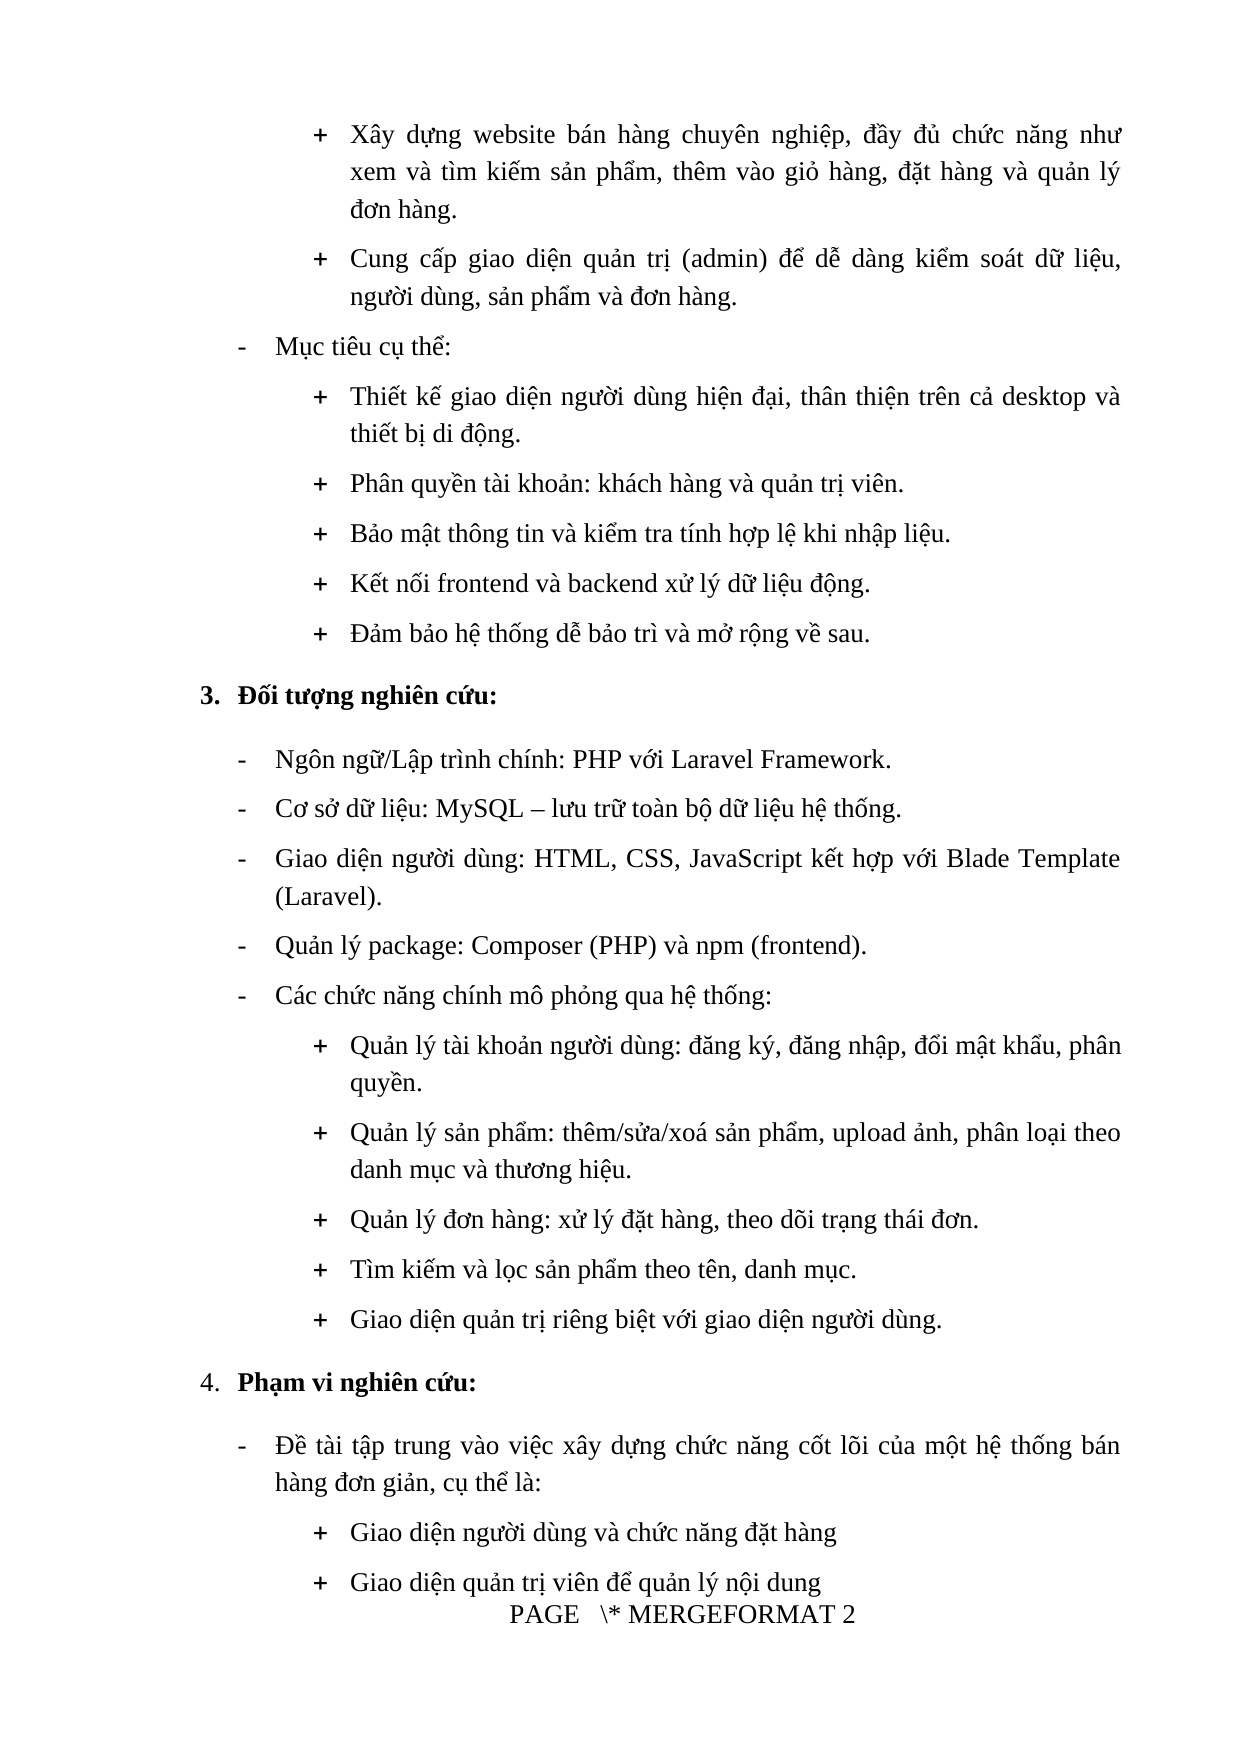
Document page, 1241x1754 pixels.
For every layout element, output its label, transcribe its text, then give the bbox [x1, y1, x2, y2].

text Tìm kiếm và lọc sản phẩm theo tên, danh mục. [312, 1253, 1122, 1284]
text Cung cấp giao diện quản trị (admin) để dễ dàng kiểm soát dữ liệu, người dùng, sản phẩm và đơn hàng. [312, 243, 1122, 311]
text Thiết kế giao diện người dùng hiện đại, thân thiện trên cả desktop và thiết bị di động. [312, 379, 1122, 448]
text Quản lý package: Composer (PHP) và npm (frontend). [237, 929, 1122, 961]
text Quản lý tài khoản người dùng: đăng ký, đăng nhập, đổi mật khẩu, phân quyền. [312, 1029, 1122, 1097]
text Giao diện người dùng: HTML, CSS, JavaScript kết hợp với Blade Template (Laravel). [237, 842, 1122, 911]
text Giao diện quản trị riêng biệt với giao diện người dùng. [312, 1303, 1122, 1334]
text Quản lý đơn hàng: xử lý đặt hàng, theo dõi trạng thái đơn. [312, 1203, 1122, 1234]
subtitle Phạm vi nghiên cứu: [200, 1366, 1122, 1397]
text Mục tiêu cụ thể: [237, 330, 1122, 361]
text Xây dựng website bán hàng chuyên nghiệp, đầy đủ chức năng như xem và tìm kiếm sản phẩm, thêm vào giỏ hàng, đặt hàng và quản lý đơn hàng. [312, 118, 1122, 224]
text Bảo mật thông tin và kiểm tra tính hợp lệ khi nhập liệu. [312, 517, 1122, 548]
text Đảm bảo hệ thống dễ bảo trì và mở rộng về sau. [312, 617, 1122, 648]
text Giao diện người dùng và chức năng đặt hàng [312, 1516, 1122, 1548]
text Đề tài tập trung vào việc xây dựng chức năng cốt lõi của một hệ thống bán hàng đơn giản, cụ thể là: [237, 1429, 1122, 1498]
text Ngôn ngữ/Lập trình chính: PHP với Laravel Framework. [237, 743, 1122, 774]
text Kết nối frontend và backend xử lý dữ liệu động. [312, 567, 1122, 598]
text Phân quyền tài khoản: khách hàng và quản trị viên. [312, 467, 1122, 498]
subtitle Đối tượng nghiên cứu: [200, 679, 1122, 710]
text Quản lý sản phẩm: thêm/sửa/xoá sản phẩm, upload ảnh, phân loại theo danh mục và thương hiệu. [312, 1116, 1122, 1185]
text Cơ sở dữ liệu: MySQL – lưu trữ toàn bộ dữ liệu hệ thống. [237, 792, 1122, 824]
text Các chức năng chính mô phỏng qua hệ thống: [237, 979, 1122, 1010]
text Giao diện quản trị viên để quản lý nội dung [312, 1566, 1122, 1598]
